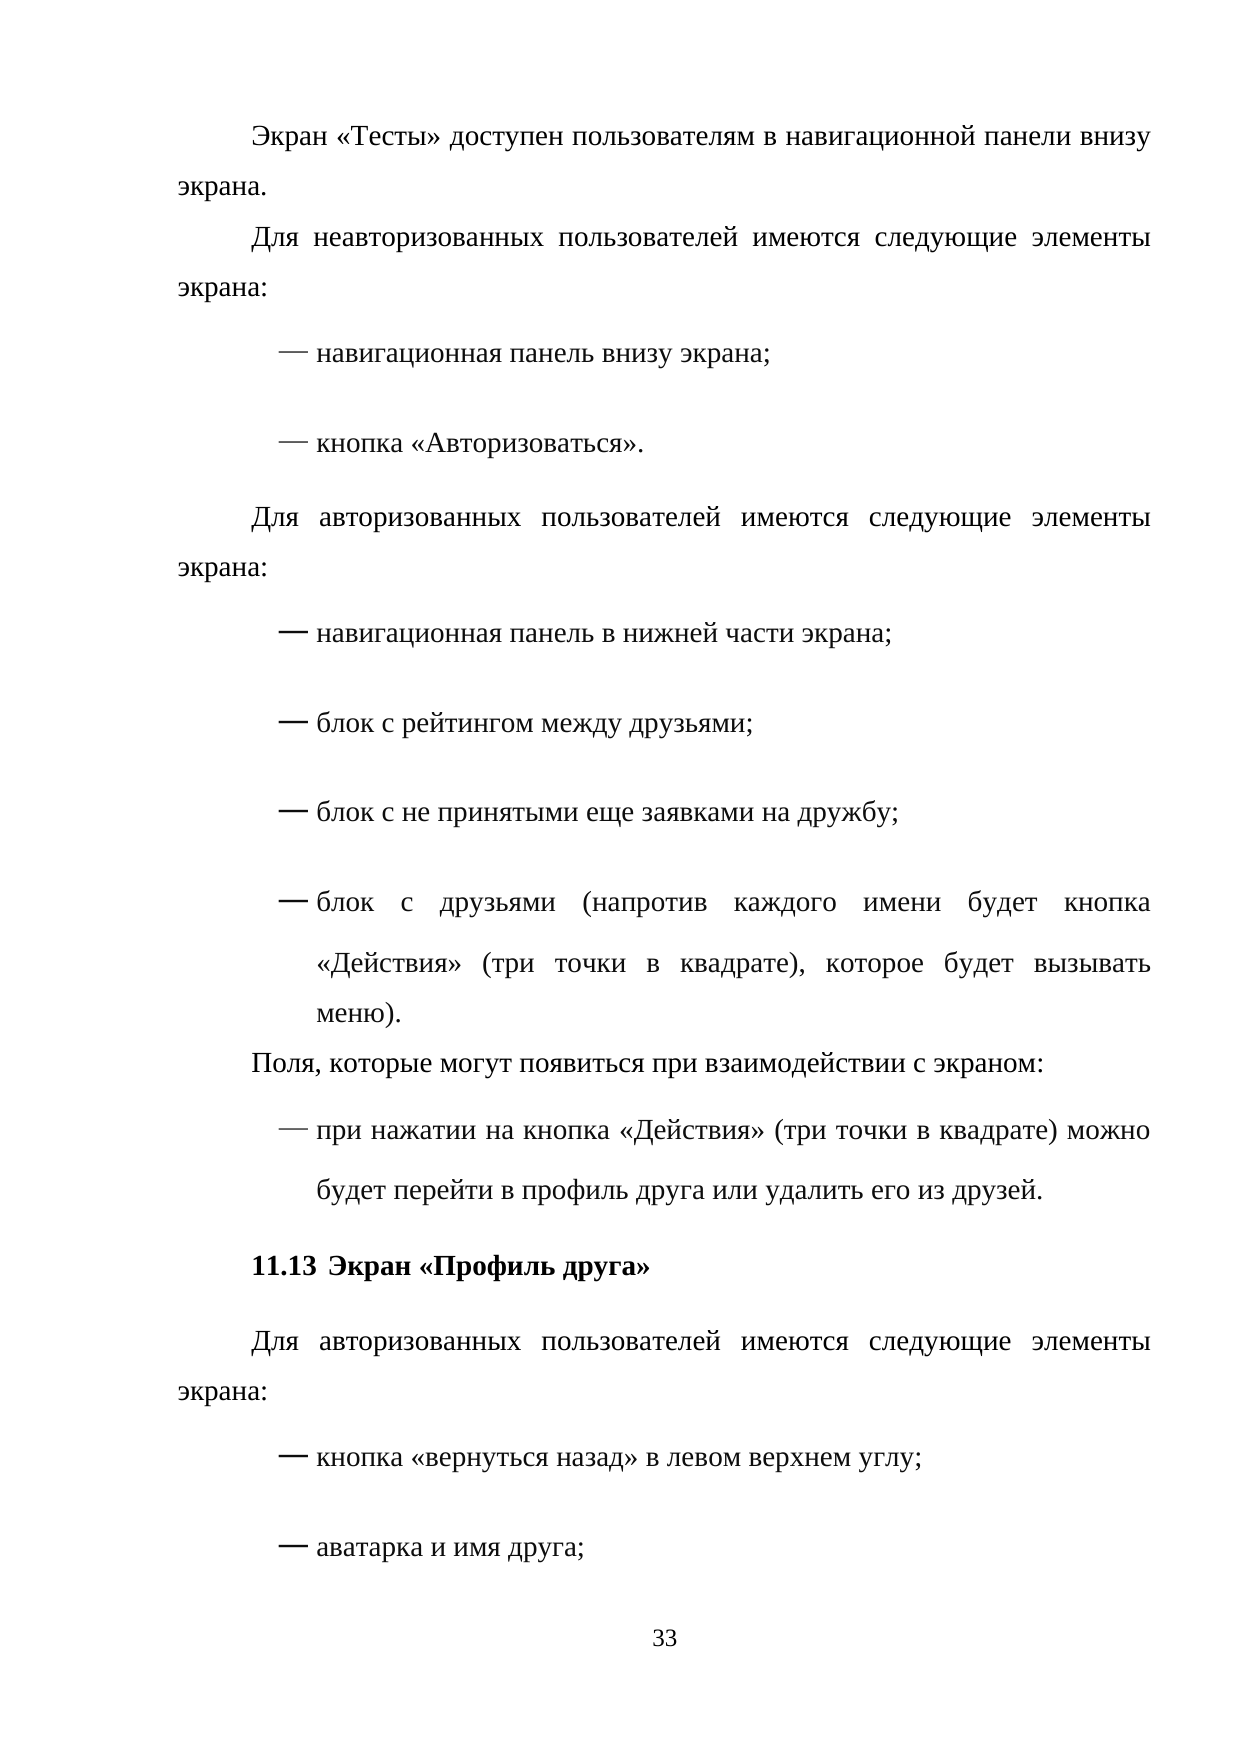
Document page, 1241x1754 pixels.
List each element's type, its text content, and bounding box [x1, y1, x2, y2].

text Экран «Профиль друга» [177, 1248, 1152, 1281]
text Экран «Тесты» доступен пользователям в навигационной панели внизу экрана. [177, 118, 1152, 202]
text аватарка и имя друга; [279, 1513, 1152, 1573]
text Поля, которые могут появиться при взаимодействии с экраном: [177, 1046, 1152, 1079]
text блок с рейтингом между друзьями; [279, 689, 1152, 749]
text кнопка «Авторизоваться». [279, 409, 1152, 469]
text блок с не принятыми еще заявками на дружбу; [279, 779, 1152, 838]
text Для авторизованных пользователей имеются следующие элементы экрана: [177, 1323, 1152, 1407]
text Для неавторизованных пользователей имеются следующие элементы экрана: [177, 219, 1152, 303]
text навигационная панель в нижней части экрана; [279, 599, 1152, 659]
text навигационная панель внизу экрана; [279, 319, 1152, 379]
text кнопка «вернуться назад» в левом верхнем углу; [279, 1424, 1152, 1483]
text блок с друзьями (напротив каждого имени будет кнопка «Действия» (три точки в квадрате), которое будет вызывать меню). [279, 868, 1152, 1029]
text при нажатии на кнопка «Действия» (три точки в квадрате) можно будет перейти в профиль друга или удалить его из друзей. [279, 1096, 1152, 1206]
text Для авторизованных пользователей имеются следующие элементы экрана: [177, 499, 1152, 583]
